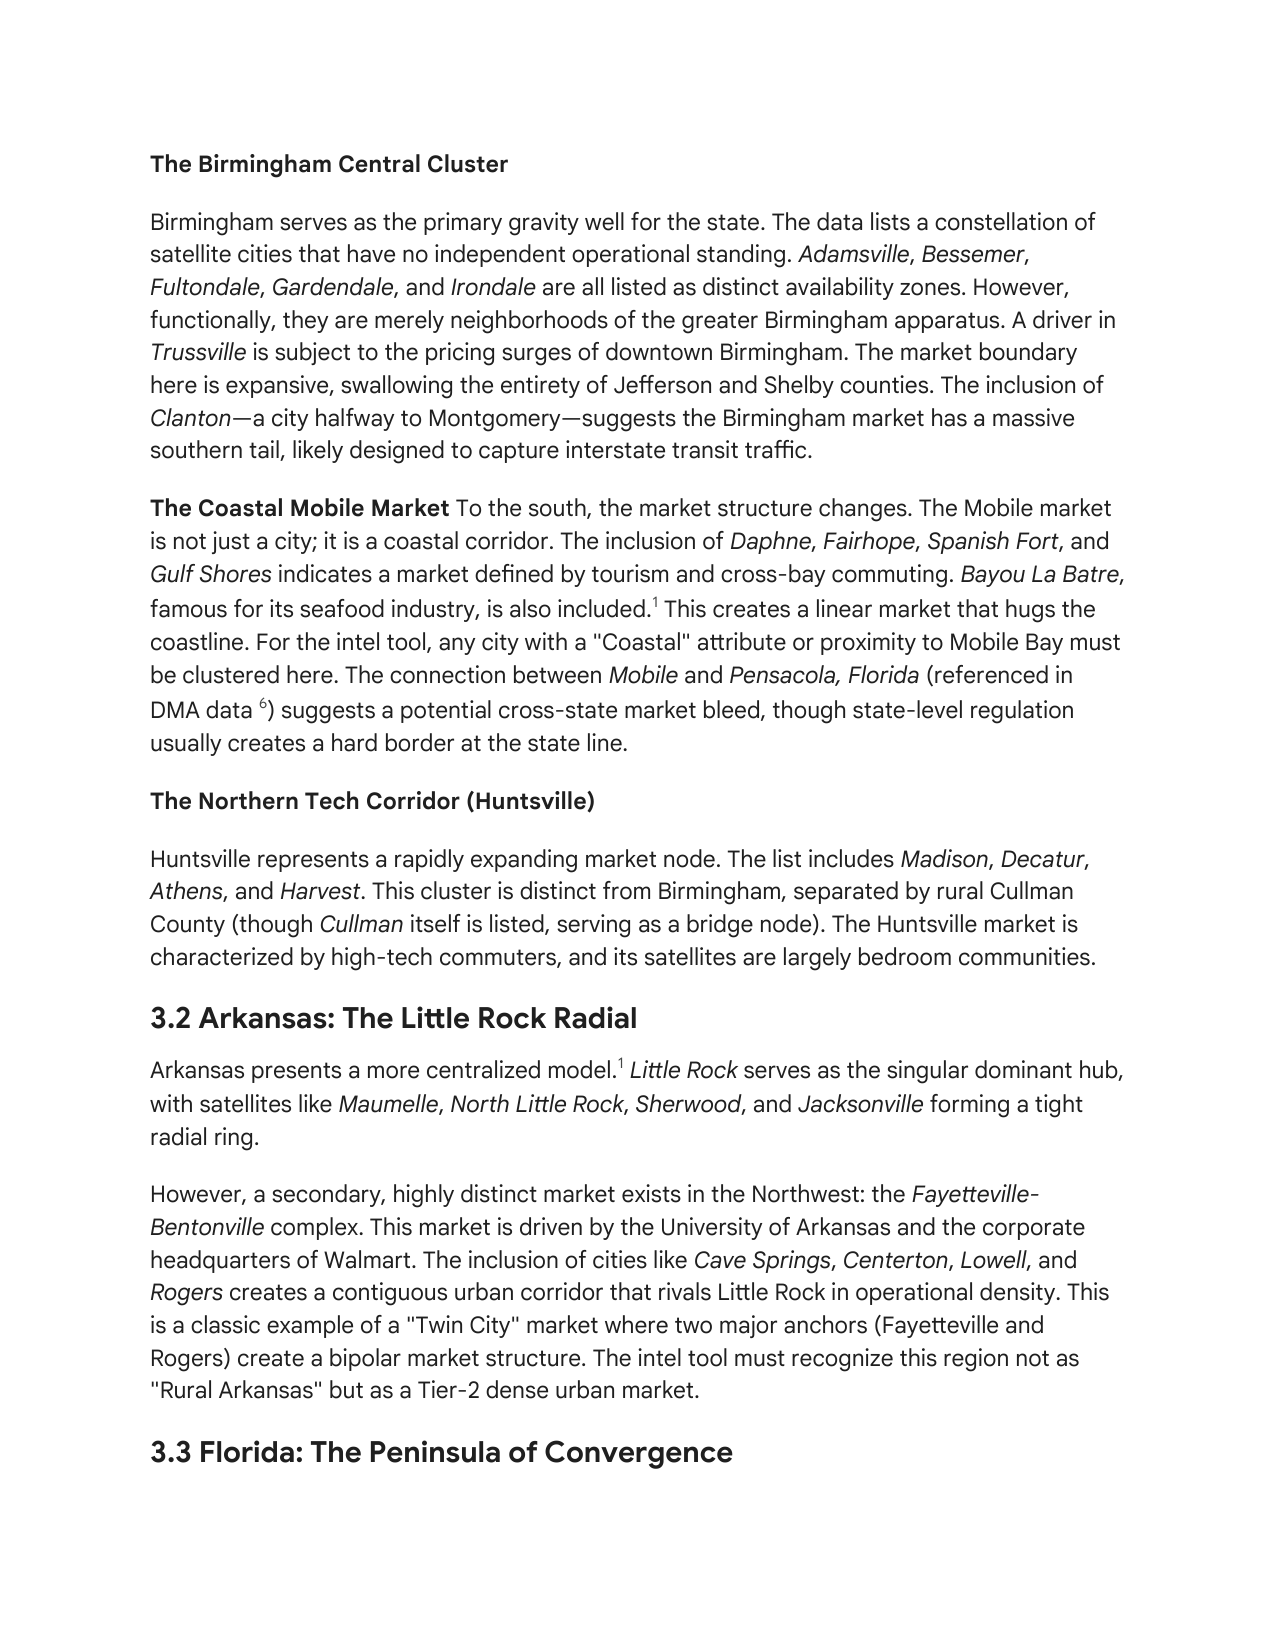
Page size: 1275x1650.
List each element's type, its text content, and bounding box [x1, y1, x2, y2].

text The Coastal Mobile Market To the south, the market structure changes. The Mobile market is not just a city; it is a coastal corridor. The inclusion of Daphne, Fairhope, Spanish Fort, and Gulf Shores indicates a market defined by tourism and cross-bay commuting. Bayou La Batre, famous for its seafood industry, is also included.1 This creates a linear market that hugs the coastline. For the intel tool, any city with a "Coastal" attribute or proximity to Mobile Bay must be clustered here. The connection between Mobile and Pensacola, Florida (referenced in DMA data 6) suggests a potential cross-state market bleed, though state-level regulation usually creates a hard border at the state line. [150, 494, 1125, 758]
text The Birmingham Central Cluster [150, 150, 1125, 179]
text Birmingham serves as the primary gravity well for the state. The data lists a constellation of satellite cities that have no independent operational standing. Adamsville, Bessemer, Fultondale, Gardendale, and Irondale are all listed as distinct availability zones. However, functionally, they are merely neighborhoods of the greater Birmingham apparatus. A driver in Trussville is subject to the pricing surges of downtown Birmingham. The market boundary here is expansive, swallowing the entirety of Jefferson and Shelby counties. The inclusion of Clanton—a city halfway to Montgomery—suggests the Birmingham market has a massive southern tail, likely designed to capture interstate transit traffic. [150, 208, 1125, 465]
text Arkansas presents a more centralized model.1 Little Rock serves as the singular dominant hub, with satellites like Maumelle, North Little Rock, Sherwood, and Jacksonville forming a tight radial ring. [150, 1055, 1125, 1152]
text Huntsville represents a rapidly expanding market node. The list includes Madison, Decatur, Athens, and Harvest. This cluster is distinct from Birmingham, separated by rural Cullman County (though Cullman itself is listed, serving as a bridge node). The Huntsville market is characterized by high-tech commuters, and its satellites are largely bedroom communities. [150, 845, 1125, 972]
subtitle 3.2 Arkansas: The Little Rock Radial [150, 1001, 1125, 1037]
subtitle 3.3 Florida: The Peninsula of Convergence [150, 1434, 1125, 1471]
text The Northern Tech Corridor (Huntsville) [150, 787, 1125, 816]
text However, a secondary, highly distinct market exists in the Northwest: the Fayetteville-Bentonville complex. This market is driven by the University of Arkansas and the corporate headquarters of Walmart. The inclusion of cities like Cave Springs, Centerton, Lowell, and Rogers creates a contiguous urban corridor that rivals Little Rock in operational density. This is a classic example of a "Twin City" market where two major anchors (Fayetteville and Rogers) create a bipolar market structure. The intel tool must recognize this region not as "Rural Arkansas" but as a Tier-2 dense urban market. [150, 1181, 1125, 1406]
